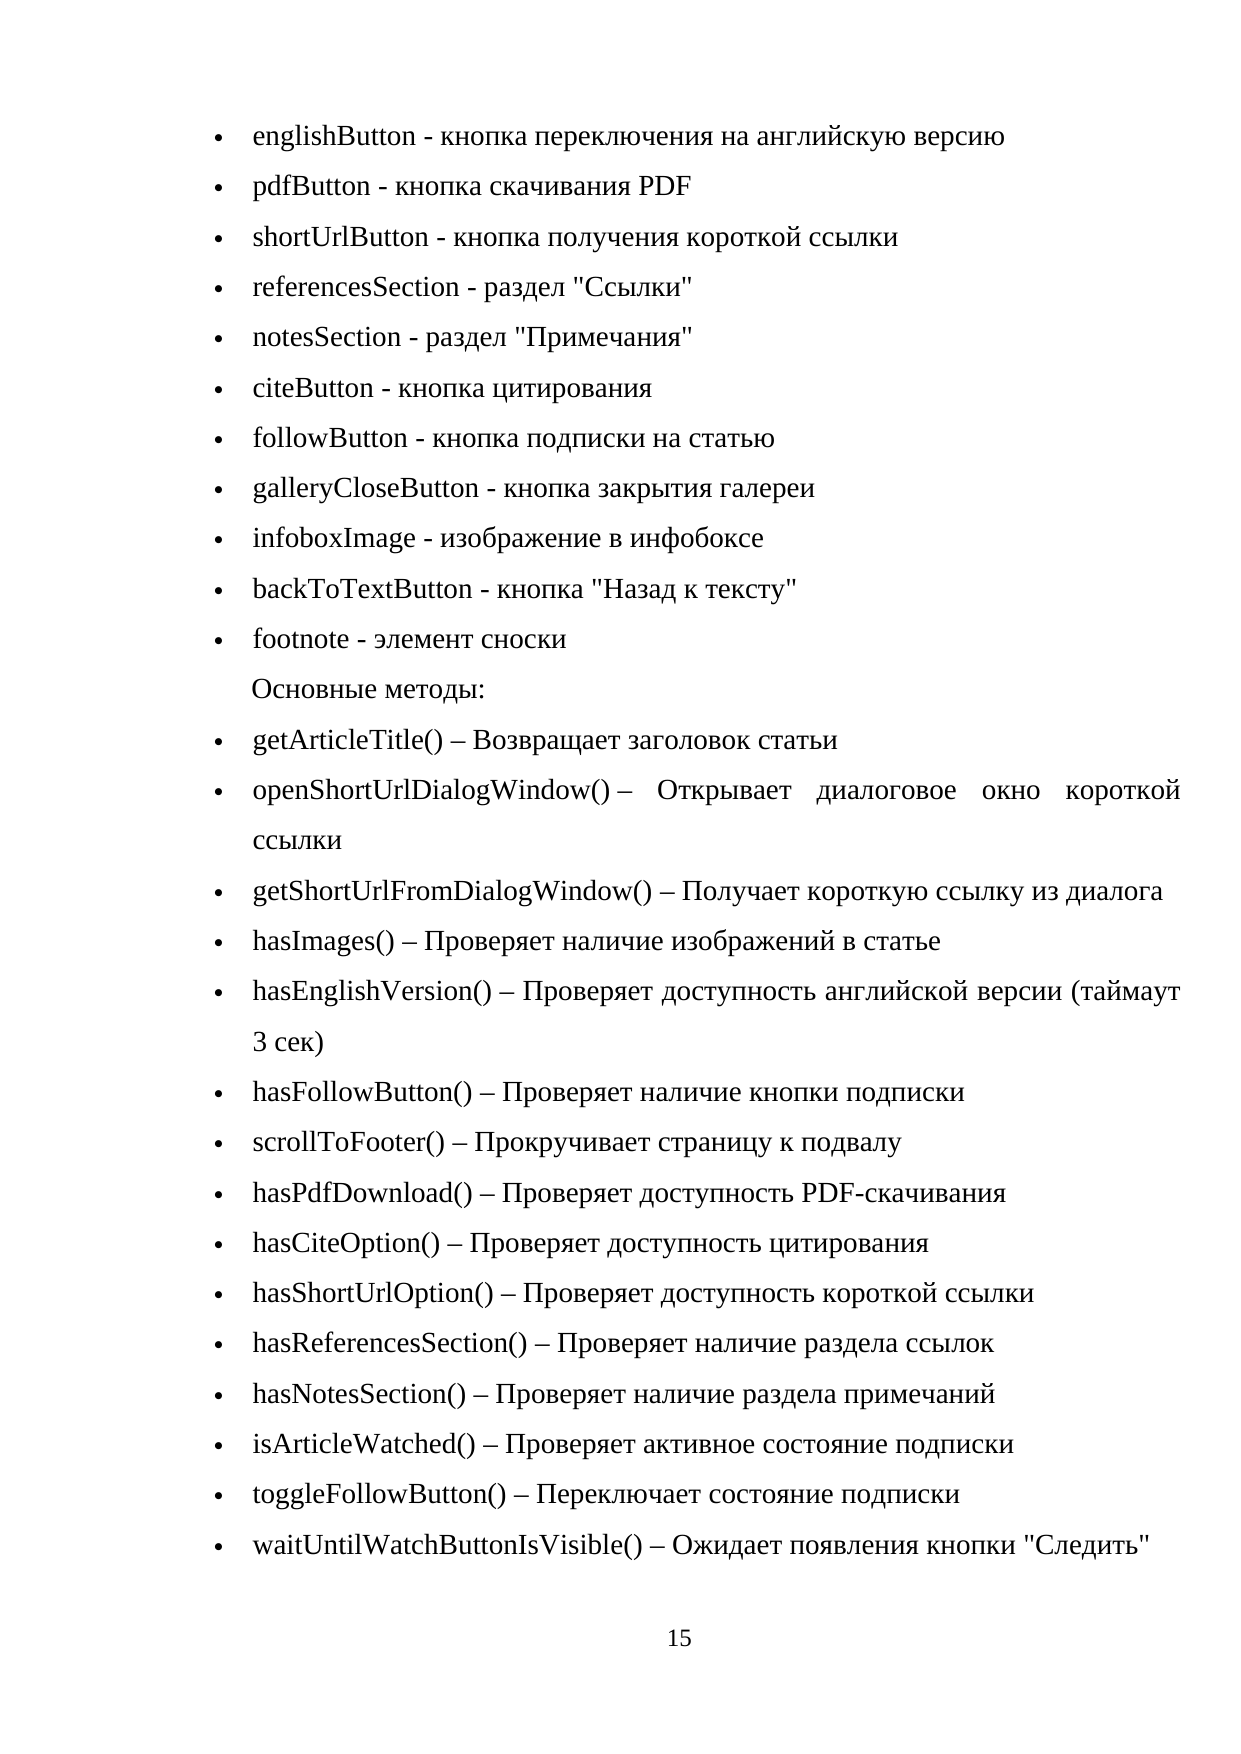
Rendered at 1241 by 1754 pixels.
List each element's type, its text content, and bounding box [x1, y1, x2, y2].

list galleryCloseButton - кнопка закрытия галереи [215, 470, 1181, 504]
text Основные методы: [177, 672, 1181, 705]
list backToTextButton - кнопка "Назад к тексту" [215, 571, 1181, 604]
list waitUntilWatchButtonIsVisible() – Ожидает появления кнопки "Следить" [215, 1527, 1181, 1560]
list isArticleWatched() – Проверяет активное состояние подписки [215, 1426, 1181, 1460]
list hasReferencesSection() – Проверяет наличие раздела ссылок [215, 1326, 1181, 1359]
list toggleFollowButton() – Переключает состояние подписки [215, 1477, 1181, 1510]
list hasCiteOption() – Проверяет доступность цитирования [215, 1225, 1181, 1258]
list followButton - кнопка подписки на статью [215, 420, 1181, 453]
list scrollToFooter() – Прокручивает страницу к подвалу [215, 1124, 1181, 1158]
list referencesSection - раздел "Ссылки" [215, 269, 1181, 303]
list notesSection - раздел "Примечания" [215, 319, 1181, 353]
list englishButton - кнопка переключения на английскую версию [215, 118, 1181, 152]
list pdfButton - кнопка скачивания PDF [215, 168, 1181, 202]
list infoboxImage - изображение в инфобоксе [215, 521, 1181, 554]
list hasPdfDownload() – Проверяет доступность PDF-скачивания [215, 1175, 1181, 1208]
list hasNotesSection() – Проверяет наличие раздела примечаний [215, 1376, 1181, 1409]
list citeButton - кнопка цитирования [215, 370, 1181, 403]
list hasImages() – Проверяет наличие изображений в статье [215, 923, 1181, 957]
list hasFollowButton() – Проверяет наличие кнопки подписки [215, 1074, 1181, 1108]
list hasEnglishVersion() – Проверяет доступность английской версии (таймаут 3 сек) [215, 973, 1181, 1057]
list shortUrlButton - кнопка получения короткой ссылки [215, 219, 1181, 252]
list getArticleTitle() – Возвращает заголовок статьи [215, 722, 1181, 755]
list getShortUrlFromDialogWindow() – Получает короткую ссылку из диалога [215, 873, 1181, 906]
list footnote - элемент сноски [215, 621, 1181, 655]
list openShortUrlDialogWindow() – Открывает диалоговое окно короткой ссылки [215, 772, 1181, 856]
list hasShortUrlOption() – Проверяет доступность короткой ссылки [215, 1275, 1181, 1309]
